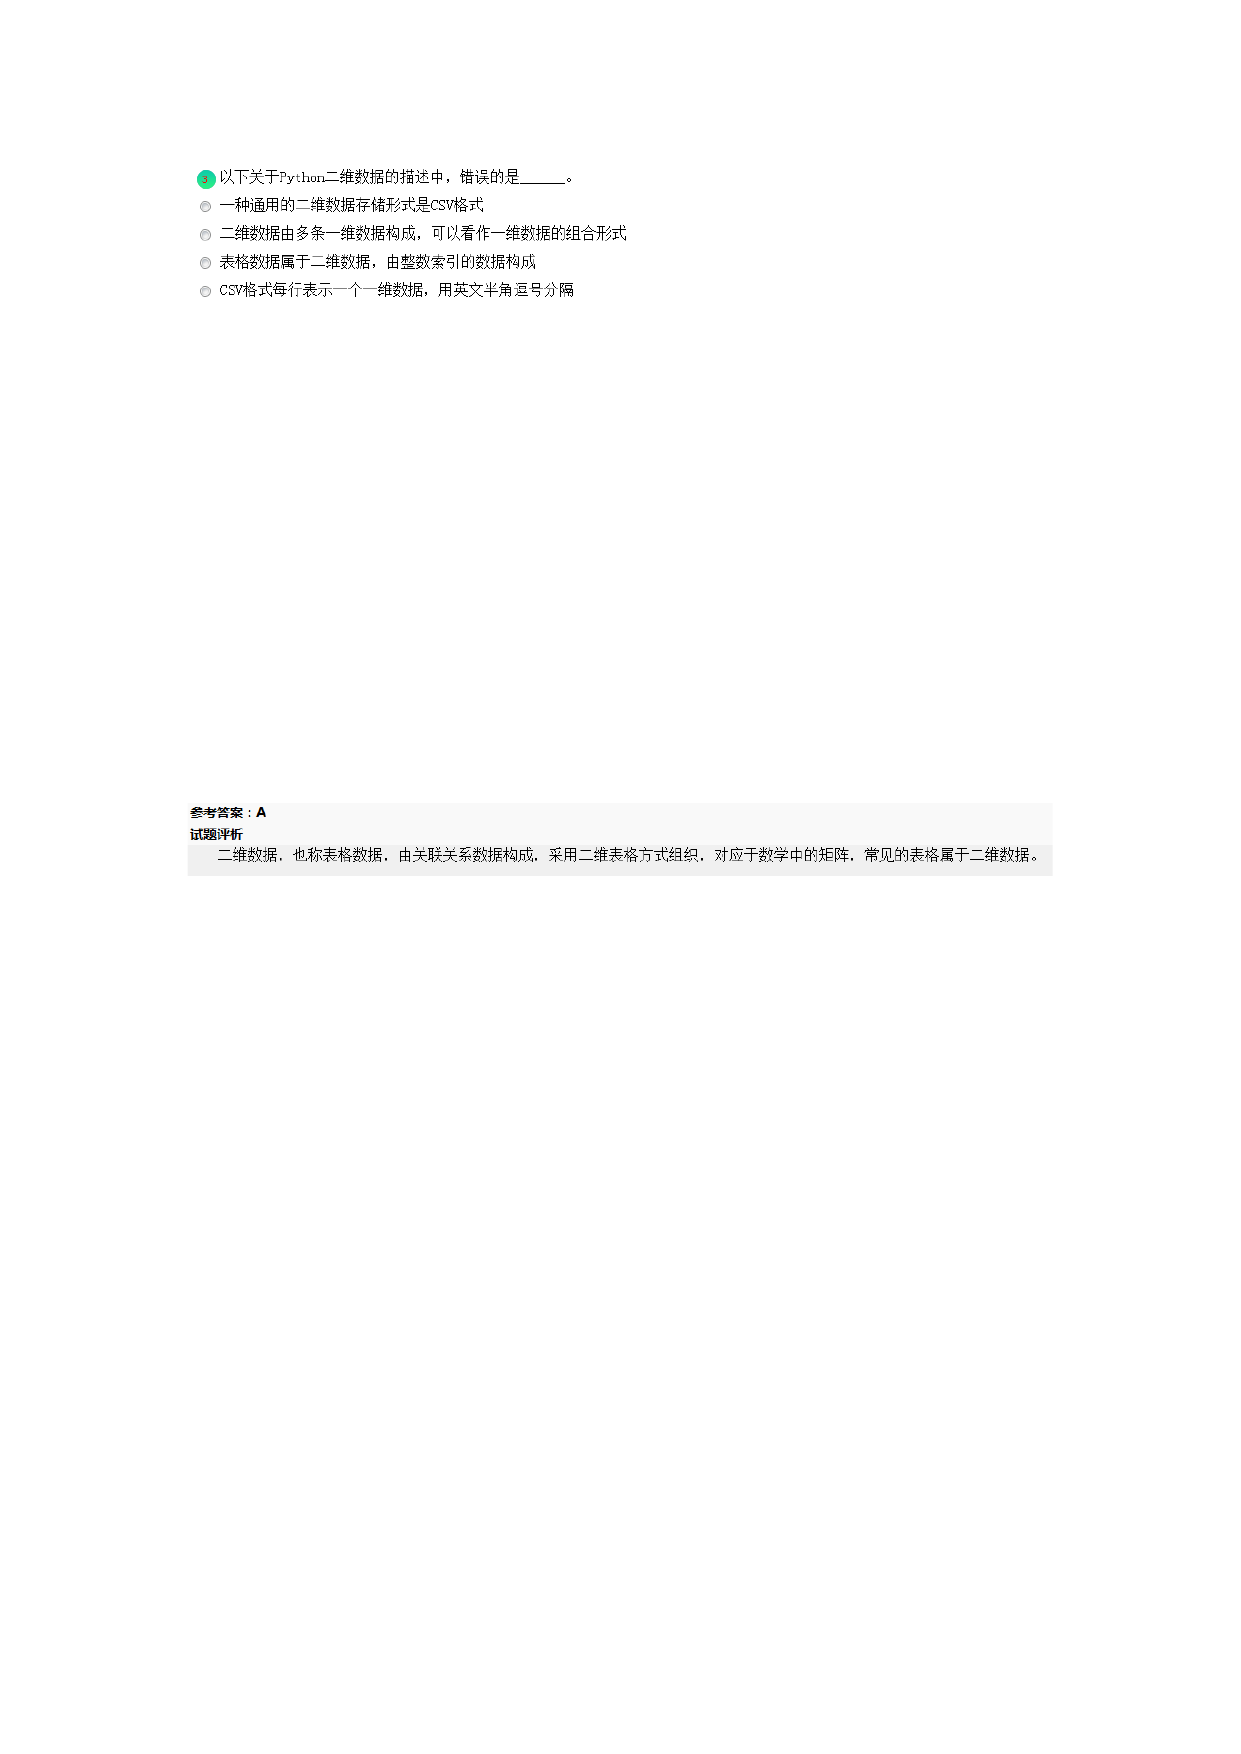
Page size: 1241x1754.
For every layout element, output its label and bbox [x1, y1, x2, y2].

picture [187, 162, 1053, 876]
